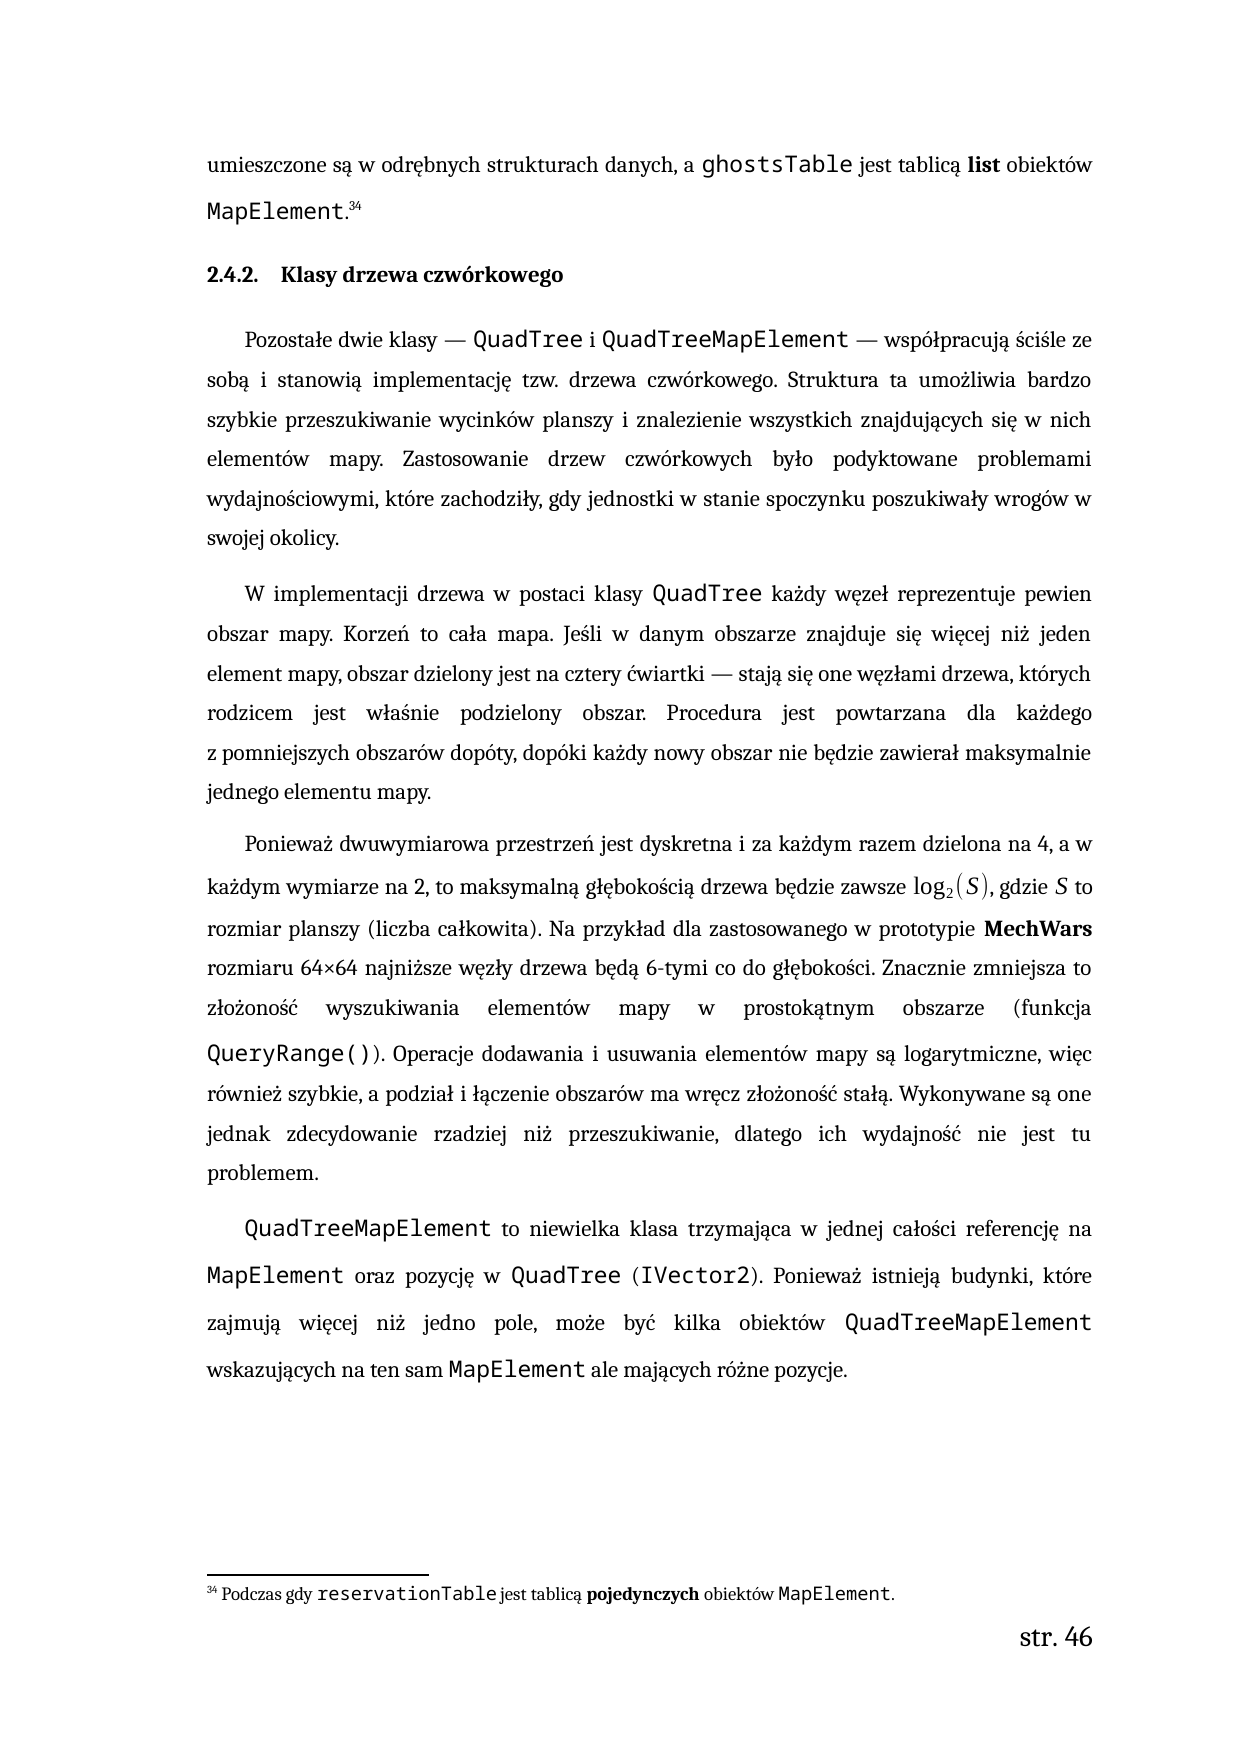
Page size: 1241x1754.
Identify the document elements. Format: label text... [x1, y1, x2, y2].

text Pozostałe dwie klasy — QuadTree i QuadTreeMapElement — współpracują ściśle ze sobą i stanowią implementację tzw. drzewa czwórkowego. Struktura ta umożliwia bardzo szybkie przeszukiwanie wycinków planszy i znalezienie wszystkich znajdujących się w nich elementów mapy. Zastosowanie drzew czwórkowych było podyktowane problemami wydajnościowymi, które zachodziły, gdy jednostki w stanie spoczynku poszukiwały wrogów w swojej okolicy. [207, 323, 1092, 551]
text W implementacji drzewa w postaci klasy QuadTree każdy węzeł reprezentuje pewien obszar mapy. Korzeń to cała mapa. Jeśli w danym obszarze znajduje się więcej niż jeden element mapy, obszar dzielony jest na cztery ćwiartki — stają się one węzłami drzewa, których rodzicem jest właśnie podzielony obszar. Procedura jest powtarzana dla każdego z pomniejszych obszarów dopóty, dopóki każdy nowy obszar nie będzie zawierał maksymalnie jednego elementu mapy. [207, 577, 1092, 806]
subtitle Klasy drzewa czwórkowego [207, 262, 1092, 289]
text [207, 148, 1092, 226]
text Ponieważ dwuwymiarowa przestrzeń jest dyskretna i za każdym razem dzielona na 4, a w każdym wymiarze na 2, to maksymalną głębokością drzewa będzie zawsze , gdzie to rozmiar planszy (liczba całkowita). Na przykład dla zastosowanego w prototypie MechWars rozmiaru 64×64 najniższe węzły drzewa będą 6-tymi co do głębokości. Znacznie zmniejsza to złożoność wyszukiwania elementów mapy w prostokątnym obszarze (funkcja QueryRange()). Operacje dodawania i usuwania elementów mapy są logarytmiczne, więc również szybkie, a podział i łączenie obszarów ma wręcz złożoność stałą. Wykonywane są one jednak zdecydowanie rzadziej niż przeszukiwanie, dlatego ich wydajność nie jest tu problemem. [207, 831, 1092, 1186]
text QuadTreeMapElement to niewielka klasa trzymająca w jednej całości referencję na MapElement oraz pozycję w QuadTree (IVector2). Ponieważ istnieją budynki, które zajmują więcej niż jedno pole, może być kilka obiektów QuadTreeMapElement wskazujących na ten sam MapElement ale mających różne pozycje. [207, 1212, 1092, 1384]
